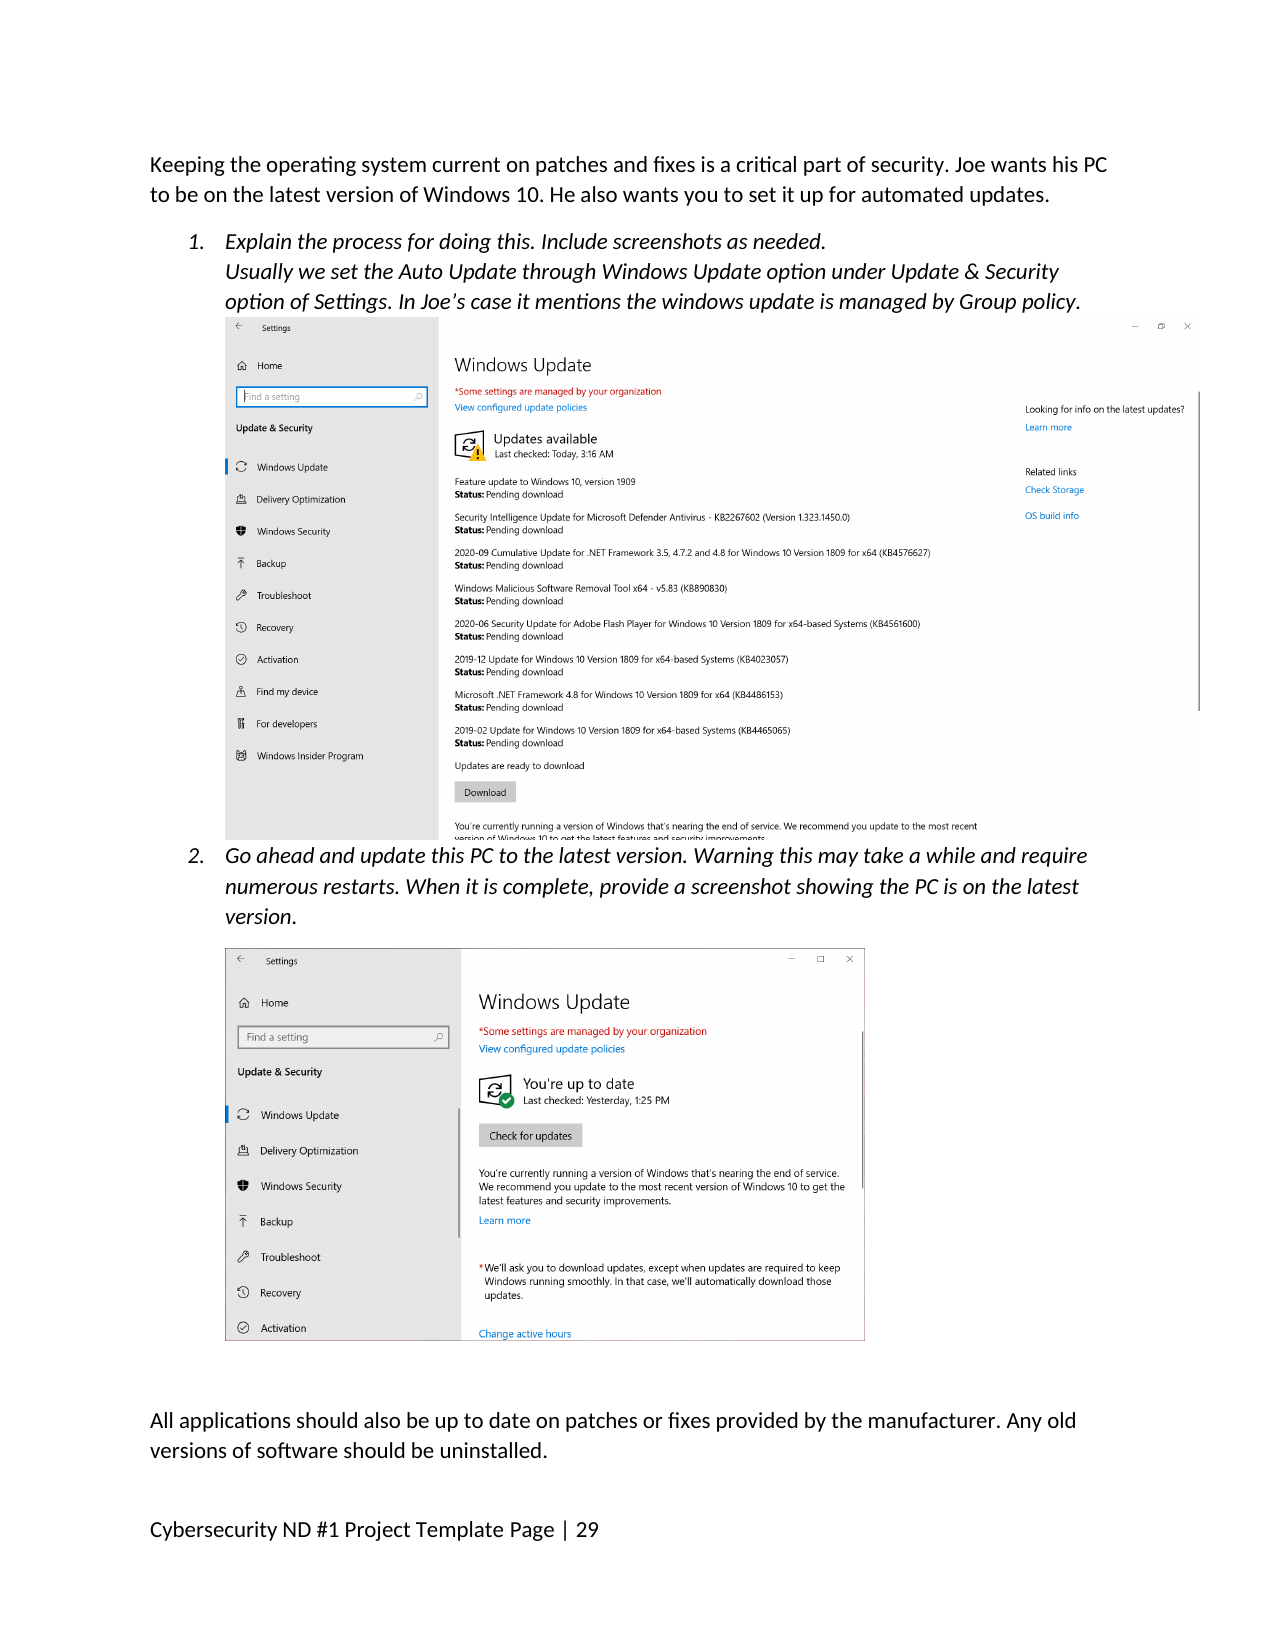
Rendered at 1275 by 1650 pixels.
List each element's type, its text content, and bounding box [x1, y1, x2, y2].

list Go ahead and update this PC to the latest version. Warning this may take a while and require numerous restarts. When it is complete, provide a screenshot showing the PC is on the latest version. [187, 842, 1125, 930]
text Usually we set the Auto Update through Windows Update option under Update & Security option of Settings. In Joe’s case it mentions the windows update is managed by Group policy. [225, 257, 1125, 316]
text Keeping the operating system current on patches and fixes is a critical part of security. Joe wants his PC to be on the latest version of Windows 10. He also wants you to set it up for automated updates. [150, 150, 1125, 208]
text All applications should also be up to date on patches or fixes provided by the manufacturer. Any old versions of software should be uninstalled. [150, 1406, 1125, 1464]
picture [225, 948, 865, 1341]
list Explain the process for doing this. Include screenshots as needed. [187, 227, 1125, 255]
picture [225, 317, 1200, 840]
